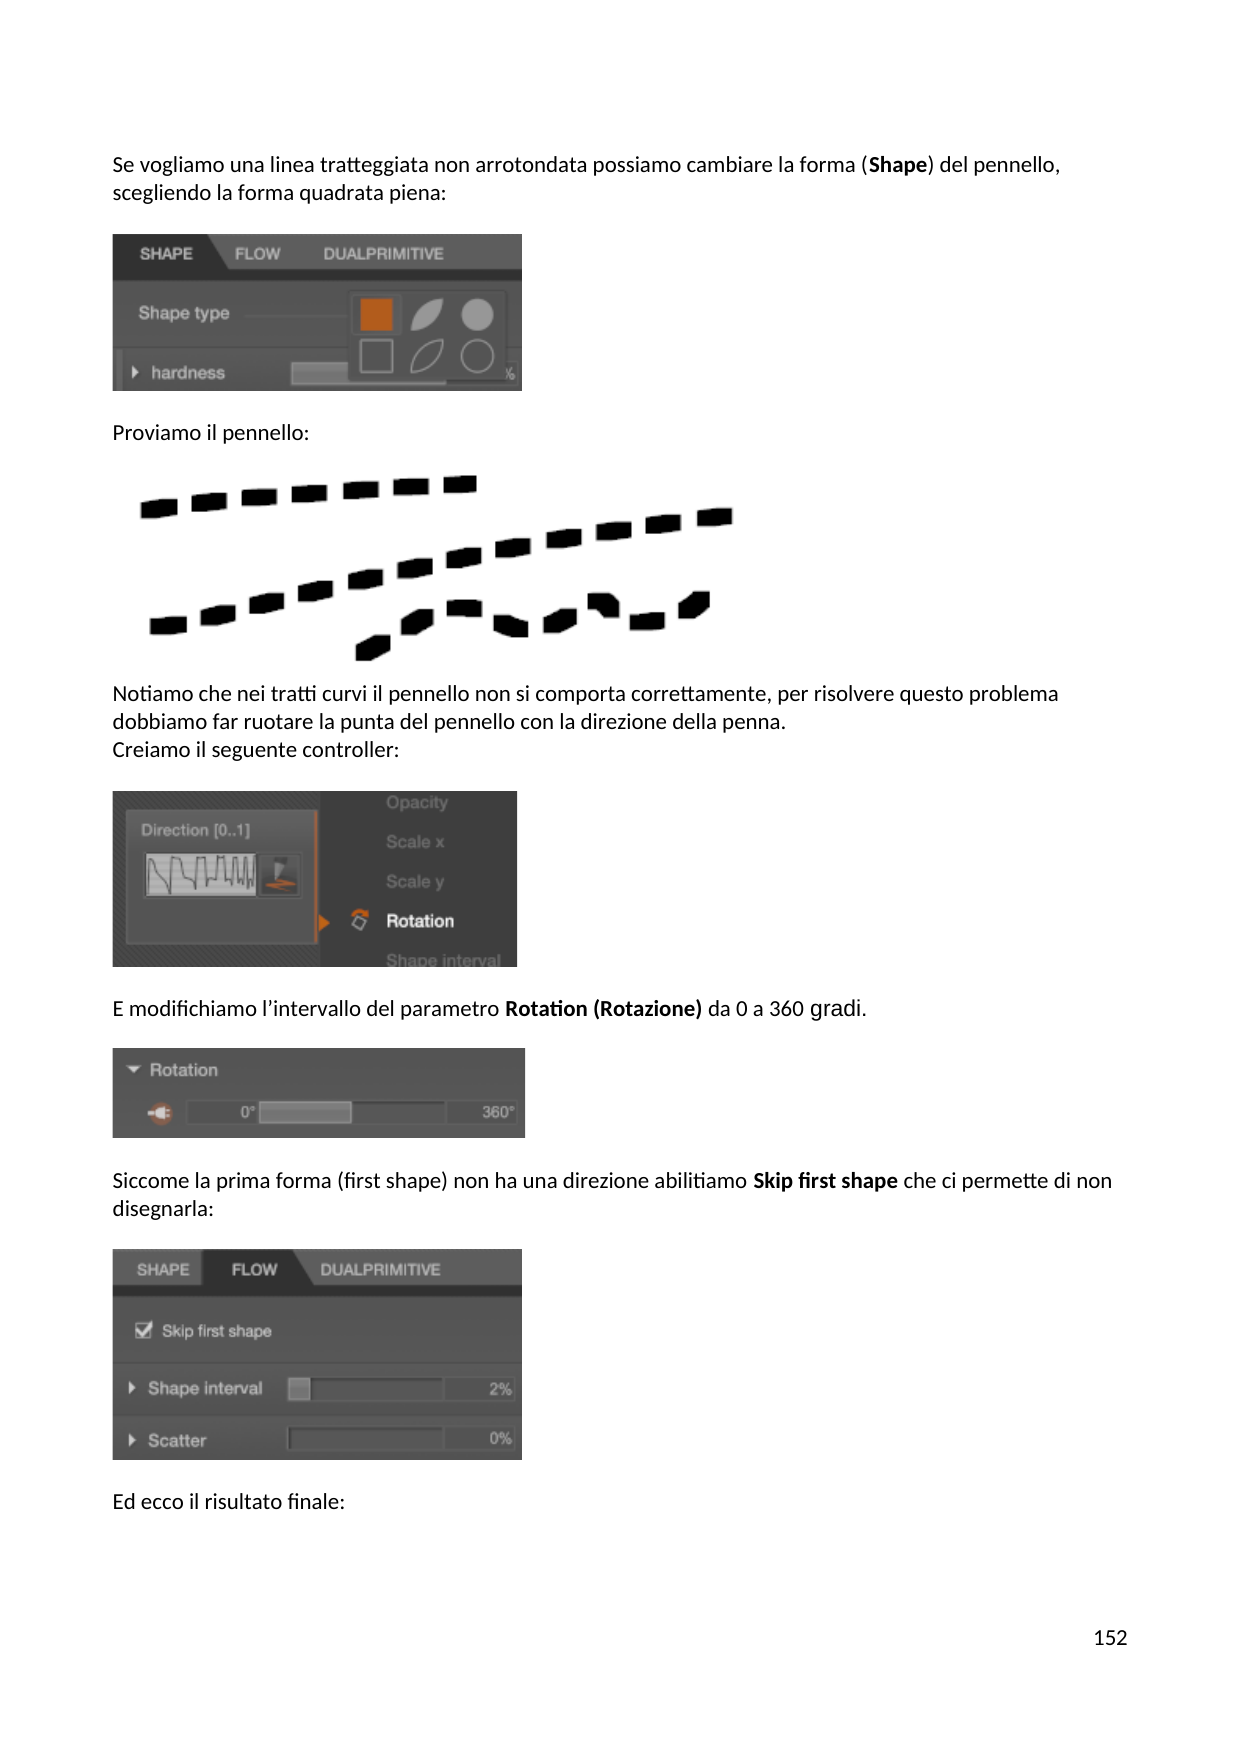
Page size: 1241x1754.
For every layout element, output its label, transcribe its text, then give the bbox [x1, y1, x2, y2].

text E modifichiamo l’intervallo del parametro Rotation (Rotazione) da 0 a 360 gradi. [112, 994, 1128, 1022]
text Ed ecco il risultato finale: [112, 1487, 1128, 1515]
picture [112, 1048, 525, 1138]
text Notiamo che nei tratti curvi il pennello non si comporta correttamente, per risolvere questo problema dobbiamo far ruotare la punta del pennello con la direzione della penna. [112, 679, 1128, 735]
picture [112, 791, 518, 967]
picture [112, 1249, 522, 1460]
text Se vogliamo una linea tratteggiata non arrotondata possiamo cambiare la forma (Shape) del pennello, scegliendo la forma quadrata piena: [112, 150, 1128, 206]
picture [112, 234, 522, 391]
text Creiamo il seguente controller: [112, 735, 1128, 763]
text Proviamo il pennello: [112, 418, 1128, 446]
text Siccome la prima forma (first shape) non ha una direzione abilitiamo Skip first shape che ci permette di non disegnarla: [112, 1166, 1128, 1222]
picture [112, 446, 757, 680]
